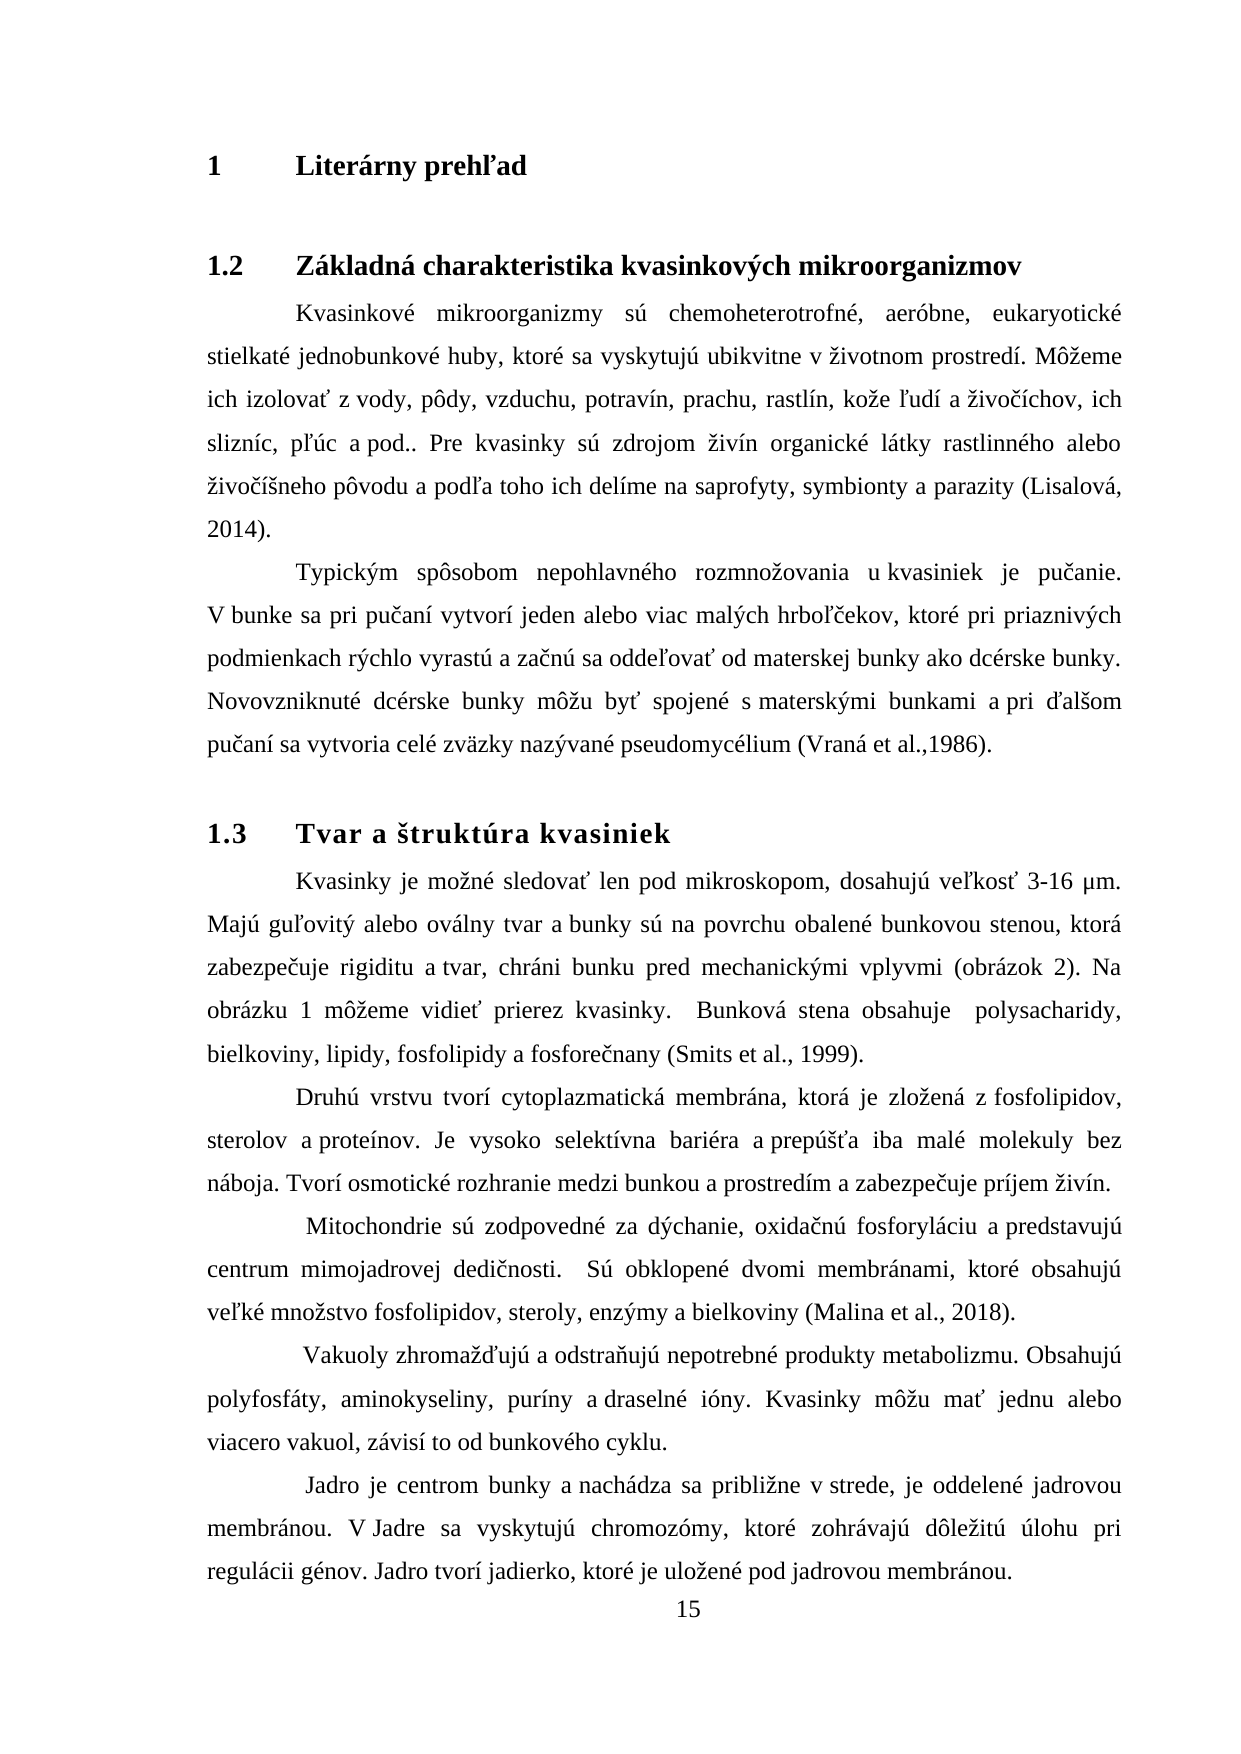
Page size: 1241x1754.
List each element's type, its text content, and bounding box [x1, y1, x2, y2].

text Jadro je centrom bunky a nachádza sa približne v strede, je oddelené jadrovou membránou. V Jadre sa vyskytujú chromozómy, ktoré zohrávajú dôležitú úlohu pri regulácii génov. Jadro tvorí jadierko, ktoré je uložené pod jadrovou membránou. [207, 1470, 1122, 1585]
text Typickým spôsobom nepohlavného rozmnožovania u kvasiniek je pučanie. V bunke sa pri pučaní vytvorí jeden alebo viac malých hrboľčekov, ktoré pri priaznivých podmienkach rýchlo vyrastú a začnú sa oddeľovať od materskej bunky ako dcérske bunky. Novovzniknuté dcérske bunky môžu byť spojené s materskými bunkami a pri ďalšom pučaní sa vytvoria celé zväzky nazývané pseudomycélium (Vraná et al.,1986). [207, 557, 1122, 758]
subtitle Literárny prehľad [207, 148, 1122, 181]
text Kvasinky je možné sledovať len pod mikroskopom, dosahujú veľkosť 3-16 μm. Majú guľovitý alebo oválny tvar a bunky sú na povrchu obalené bunkovou stenou, ktorá zabezpečuje rigiditu a tvar, chráni bunku pred mechanickými vplyvmi (obrázok 2). Na obrázku 1 môžeme vidieť prierez kvasinky. Bunková stena obsahuje polysacharidy, bielkoviny, lipidy, fosfolipidy a fosforečnany (Smits et al., 1999). [207, 866, 1122, 1067]
subtitle 1.3 Tvar a štruktúra kvasiniek [207, 816, 1122, 849]
subtitle 1.2 Základná charakteristika kvasinkových mikroorganizmov [207, 248, 1122, 282]
text Kvasinkové mikroorganizmy sú chemoheterotrofné, aeróbne, eukaryotické stielkaté jednobunkové huby, ktoré sa vyskytujú ubikvitne v životnom prostredí. Môžeme ich izolovať z vody, pôdy, vzduchu, potravín, prachu, rastlín, kože ľudí a živočíchov, ich slizníc, pľúc a pod.. Pre kvasinky sú zdrojom živín organické látky rastlinného alebo živočíšneho pôvodu a podľa toho ich delíme na saprofyty, symbionty a parazity (Lisalová, 2014). [207, 298, 1122, 543]
text Mitochondrie sú zodpovedné za dýchanie, oxidačnú fosforyláciu a predstavujú centrum mimojadrovej dedičnosti. Sú obklopené dvomi membránami, ktoré obsahujú veľké množstvo fosfolipidov, steroly, enzýmy a bielkoviny (Malina et al., 2018). [207, 1211, 1122, 1326]
text Vakuoly zhromažďujú a odstraňujú nepotrebné produkty metabolizmu. Obsahujú polyfosfáty, aminokyseliny, puríny a draselné ióny. Kvasinky môžu mať jednu alebo viacero vakuol, závisí to od bunkového cyklu. [207, 1341, 1122, 1456]
text Druhú vrstvu tvorí cytoplazmatická membrána, ktorá je zložená z fosfolipidov, sterolov a proteínov. Je vysoko selektívna bariéra a prepúšťa iba malé molekuly bez náboja. Tvorí osmotické rozhranie medzi bunkou a prostredím a zabezpečuje príjem živín. [207, 1082, 1122, 1197]
